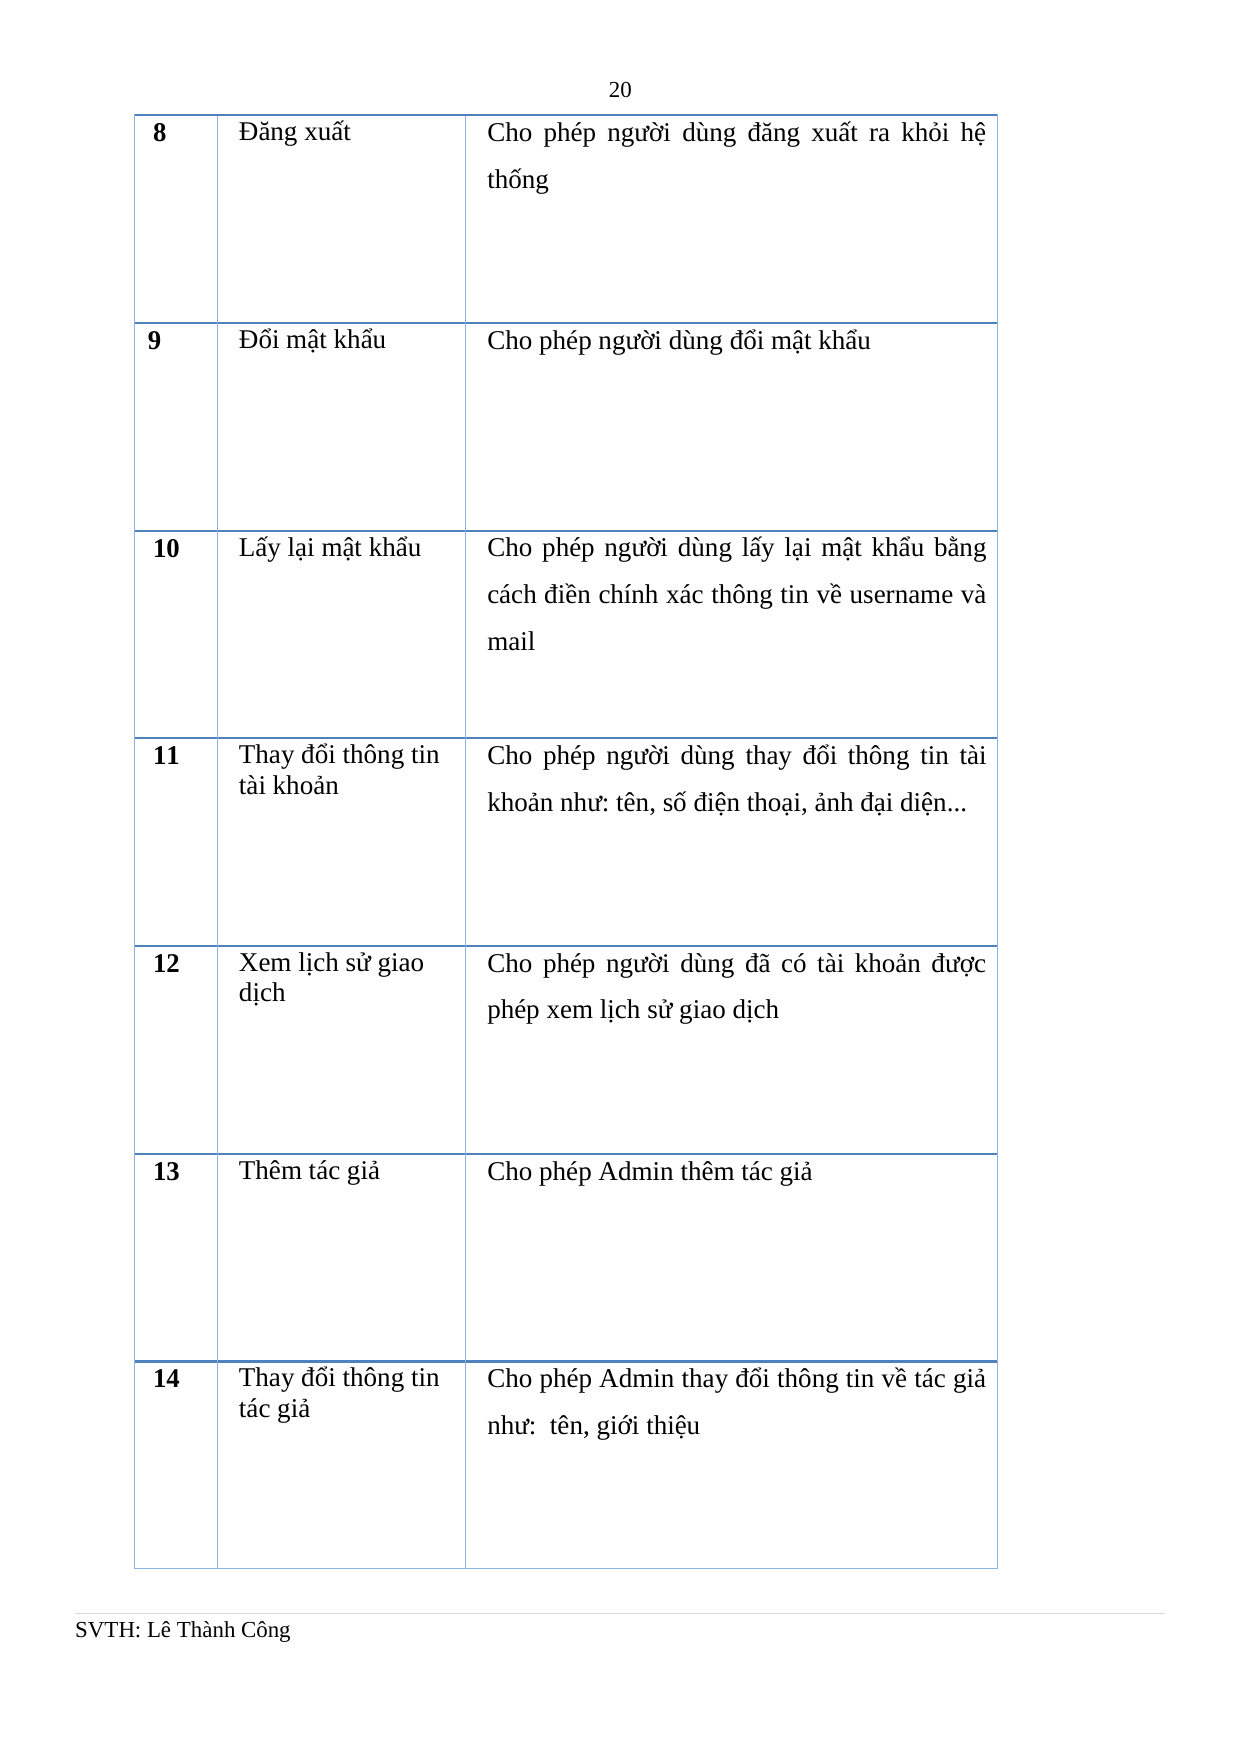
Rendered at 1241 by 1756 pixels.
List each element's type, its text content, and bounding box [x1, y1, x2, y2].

table_cell Cho phép Admin thêm tác giả [466, 1155, 997, 1360]
table_cell 11 [135, 739, 217, 945]
table_cell Đăng xuất [218, 116, 465, 322]
table_cell Thay đổi thông tin tác giả [218, 1363, 465, 1568]
table_cell 10 [135, 532, 217, 737]
table_cell Thêm tác giả [218, 1155, 465, 1360]
table_cell Cho phép người dùng đã có tài khoản được phép xem lịch sử giao dịch [466, 947, 997, 1153]
table_cell Thay đổi thông tin tài khoản [218, 739, 465, 945]
table_cell Xem lịch sử giao dịch [218, 947, 465, 1153]
table_cell 8 [135, 116, 217, 322]
table_cell Lấy lại mật khẩu [218, 532, 465, 737]
table_cell 13 [135, 1155, 217, 1360]
table_cell Đổi mật khẩu [218, 324, 465, 529]
table_cell Cho phép người dùng lấy lại mật khẩu bằng cách điền chính xác thông tin về username và mail [466, 532, 997, 737]
table_cell 14 [135, 1363, 217, 1568]
table_cell Cho phép Admin thay đổi thông tin về tác giả như: tên, giới thiệu [466, 1363, 997, 1568]
table_cell 9 [135, 324, 217, 529]
table_cell 12 [135, 947, 217, 1153]
table_cell Cho phép người dùng đổi mật khẩu [466, 324, 997, 529]
table_cell Cho phép người dùng đăng xuất ra khỏi hệ thống [466, 116, 997, 322]
table_cell Cho phép người dùng thay đổi thông tin tài khoản như: tên, số điện thoại, ảnh đại diện... [466, 739, 997, 945]
